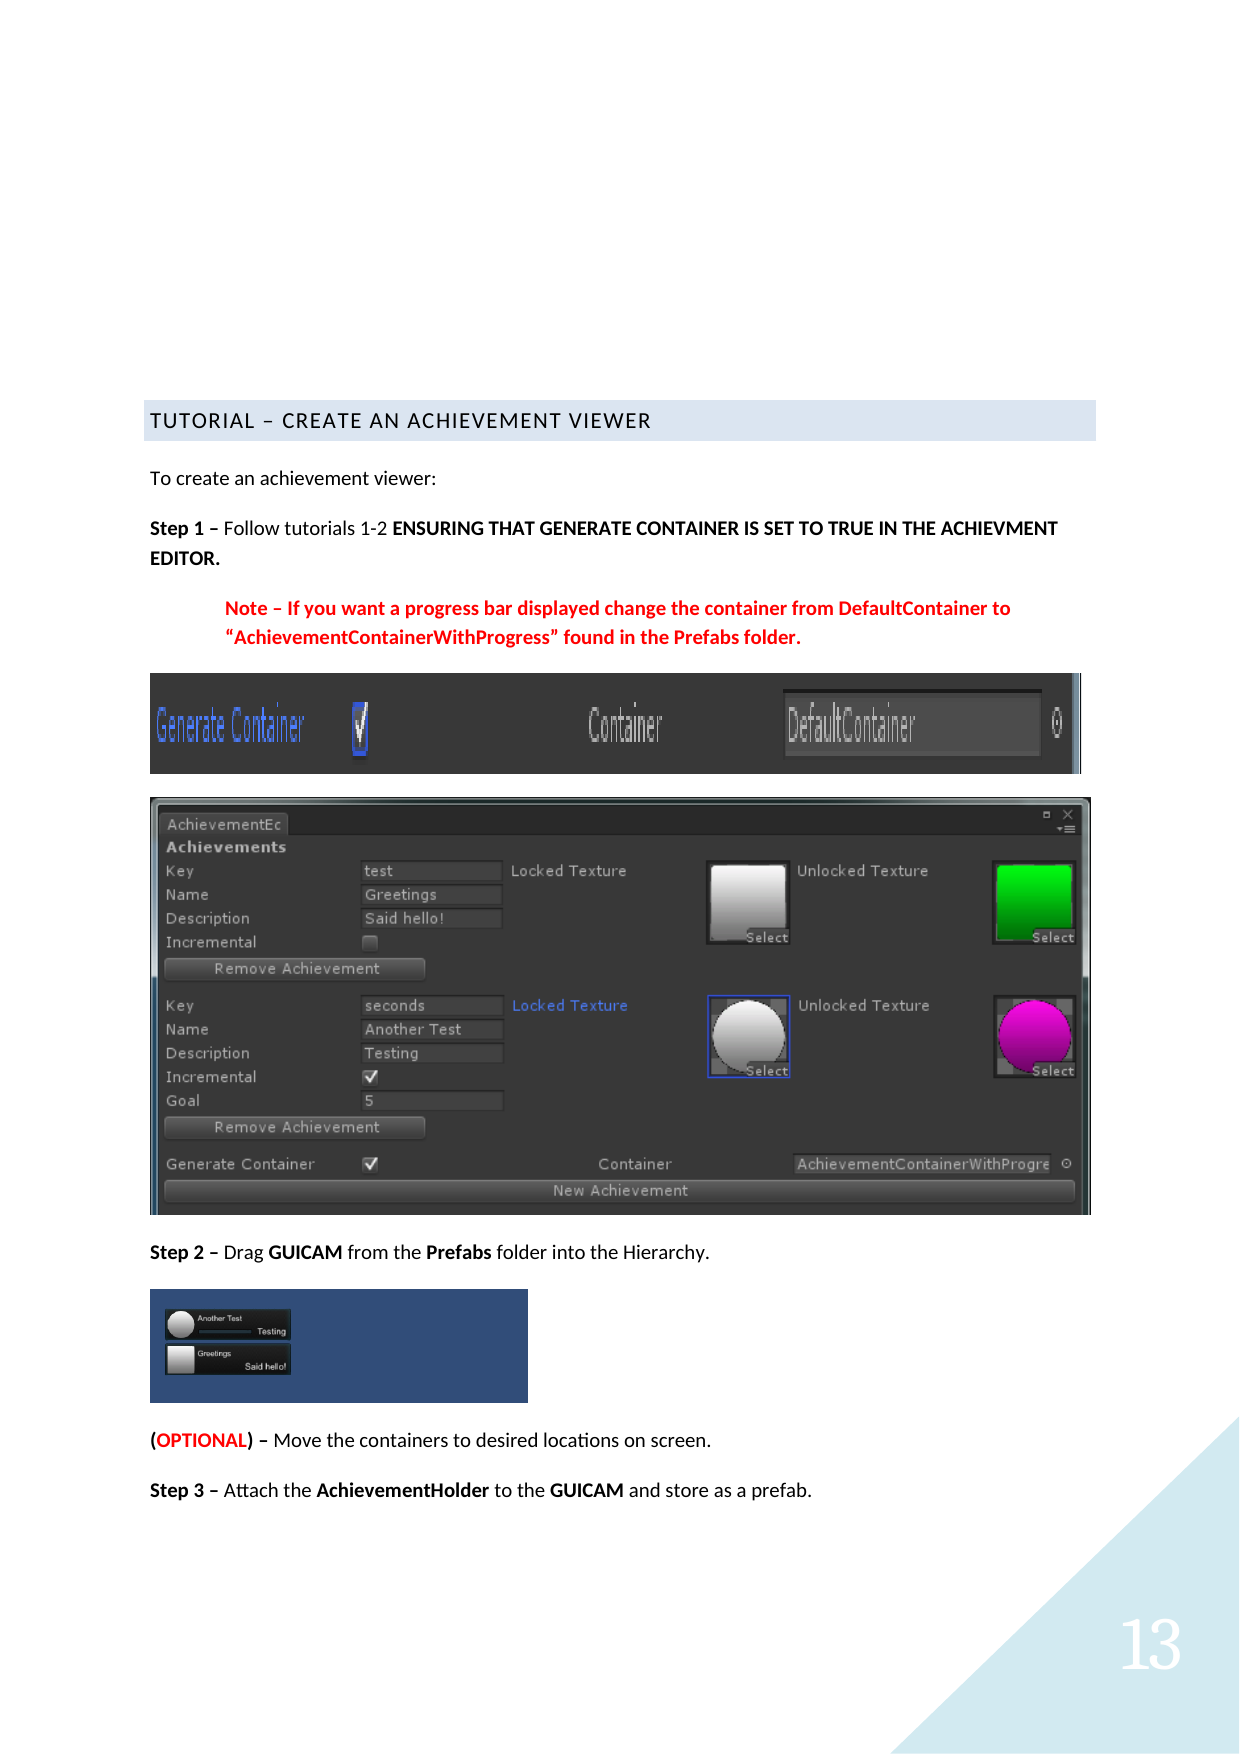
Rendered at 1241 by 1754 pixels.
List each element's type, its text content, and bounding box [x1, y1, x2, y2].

text (OPTIONAL) – Move the containers to desired locations on screen. [150, 1427, 1090, 1452]
picture [150, 1289, 528, 1403]
picture [150, 797, 1091, 1215]
text To create an achievement viewer: [150, 466, 1090, 491]
picture [150, 673, 1082, 774]
text Note – If you want a progress bar displayed change the container from DefaultContainer to “AchievementContainerWithProgress” found in the Prefabs folder. [225, 595, 1090, 649]
text Step 3 – Attach the AchievementHolder to the GUICAM and store as a prefab. [150, 1477, 1090, 1502]
subtitle Tutorial – Create An Achievement Viewer [150, 406, 1090, 434]
text Step 1 – Follow tutorials 1-2 ENSURING THAT GENERATE CONTAINER IS SET TO TRUE IN THE ACHIEVMENT EDITOR. [150, 516, 1090, 570]
text Step 2 – Drag GUICAM from the Prefabs folder into the Hierarchy. [150, 1239, 1090, 1265]
